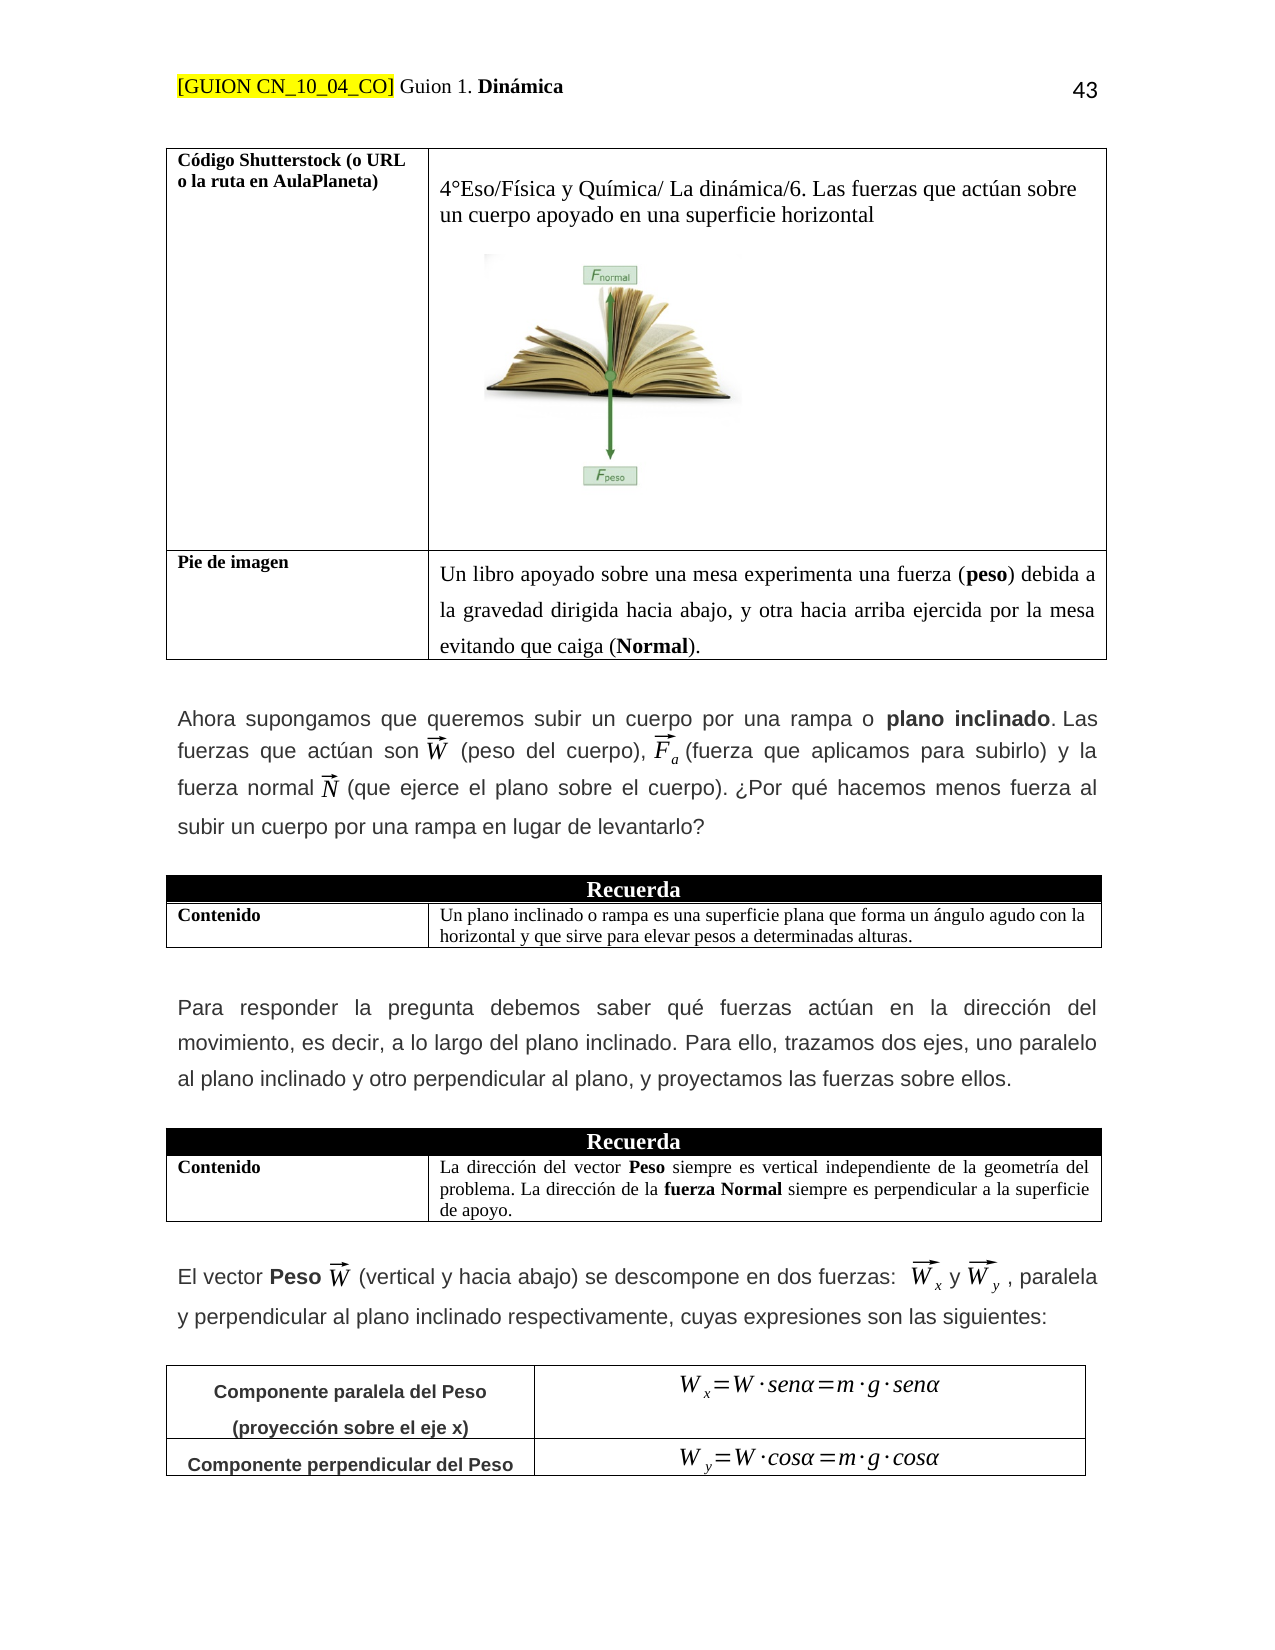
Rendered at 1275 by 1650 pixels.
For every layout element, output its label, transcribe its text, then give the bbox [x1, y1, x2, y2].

table_cell Contenido [167, 1156, 428, 1221]
picture [439, 254, 785, 497]
text El vector Peso (vertical y hacia abajo) se descompone en dos fuerzas: y , paralela y perpendicular al plano inclinado respectivamente, cuyas expresiones son las siguientes: [177, 1257, 1098, 1329]
text Para responder la pregunta debemos saber qué fuerzas actúan en la dirección del movimiento, es decir, a lo largo del plano inclinado. Para ello, trazamos dos ejes, uno paralelo al plano inclinado y otro perpendicular al plano, y proyectamos las fuerzas sobre ellos. [177, 984, 1098, 1091]
table_header Componente paralela del Peso (proyección sobre el eje x) [167, 1366, 534, 1438]
table_cell [535, 1439, 1085, 1475]
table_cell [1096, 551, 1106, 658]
table_header Recuerda [167, 876, 1101, 902]
table_header Recuerda [167, 1129, 1101, 1155]
table_header [535, 1366, 1085, 1438]
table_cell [167, 1439, 534, 1475]
table_cell Un plano inclinado o rampa es una superficie plana que forma un ángulo agudo con la horizontal y que sirve para elevar pesos a determinadas alturas. [429, 904, 1101, 947]
table_cell Contenido [167, 904, 428, 947]
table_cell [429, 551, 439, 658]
text Ahora supongamos que queremos subir un cuerpo por una rampa o plano inclinado. Las fuerzas que actúan son (peso del cuerpo), (fuerza que aplicamos para subirlo) y la fuerza normal (que ejerce el plano sobre el cuerpo). ¿Por qué hacemos menos fuerza al subir un cuerpo por una rampa en lugar de levantarlo? [177, 695, 1098, 839]
table_cell 4°Eso/Física y Química/ La dinámica/6. Las fuerzas que actúan sobre un cuerpo apoyado en una superficie horizontal [429, 149, 1106, 549]
table_cell La dirección del vector Peso siempre es vertical independiente de la geometría del problema. La dirección de la fuerza Normal siempre es perpendicular a la superficie de apoyo. [429, 1156, 1101, 1221]
table_cell Pie de imagen [167, 551, 428, 658]
table_cell Código Shutterstock (o URL o la ruta en AulaPlaneta) [167, 149, 428, 549]
